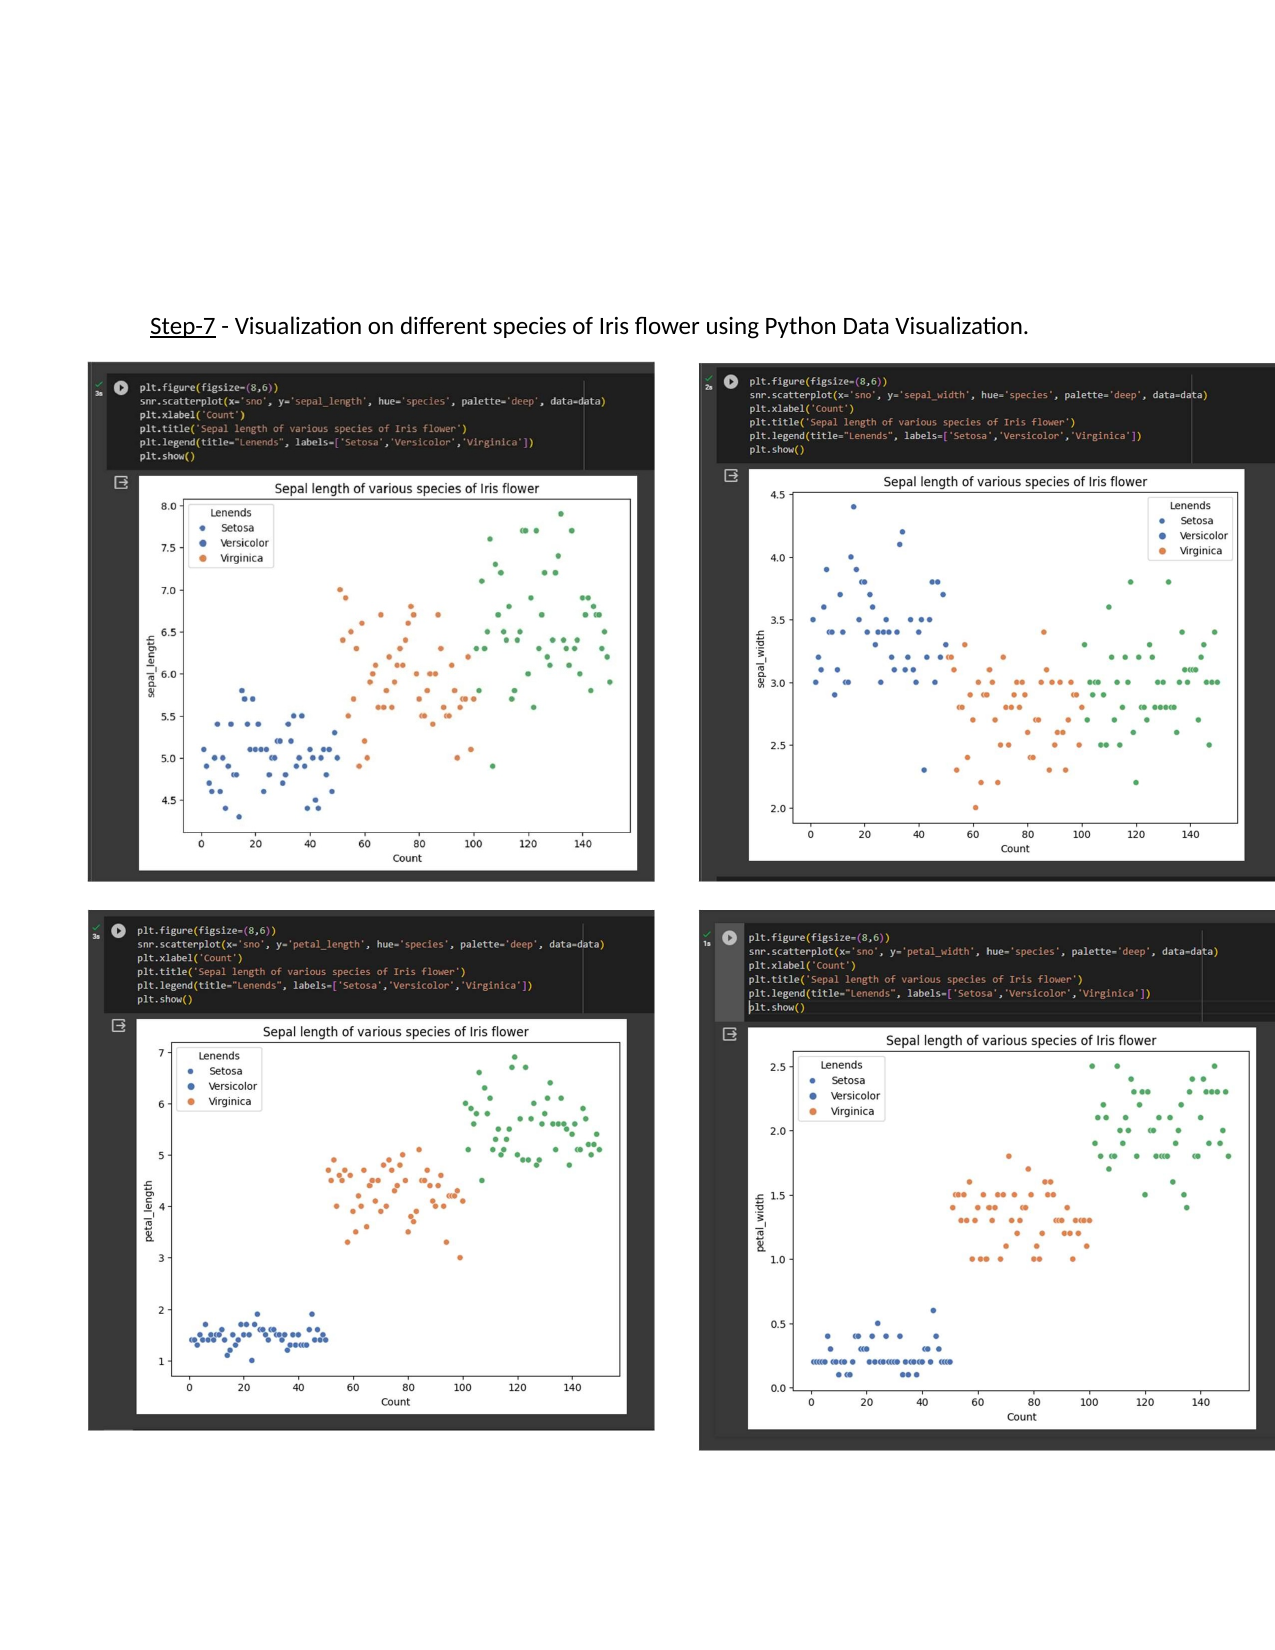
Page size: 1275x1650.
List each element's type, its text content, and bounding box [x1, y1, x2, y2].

text Step-7 - Visualization on different species of Iris flower using Python Data Visualization. [150, 311, 1124, 341]
picture [698, 909, 1275, 1451]
picture [698, 362, 1275, 882]
picture [87, 361, 655, 882]
picture [87, 909, 655, 1431]
